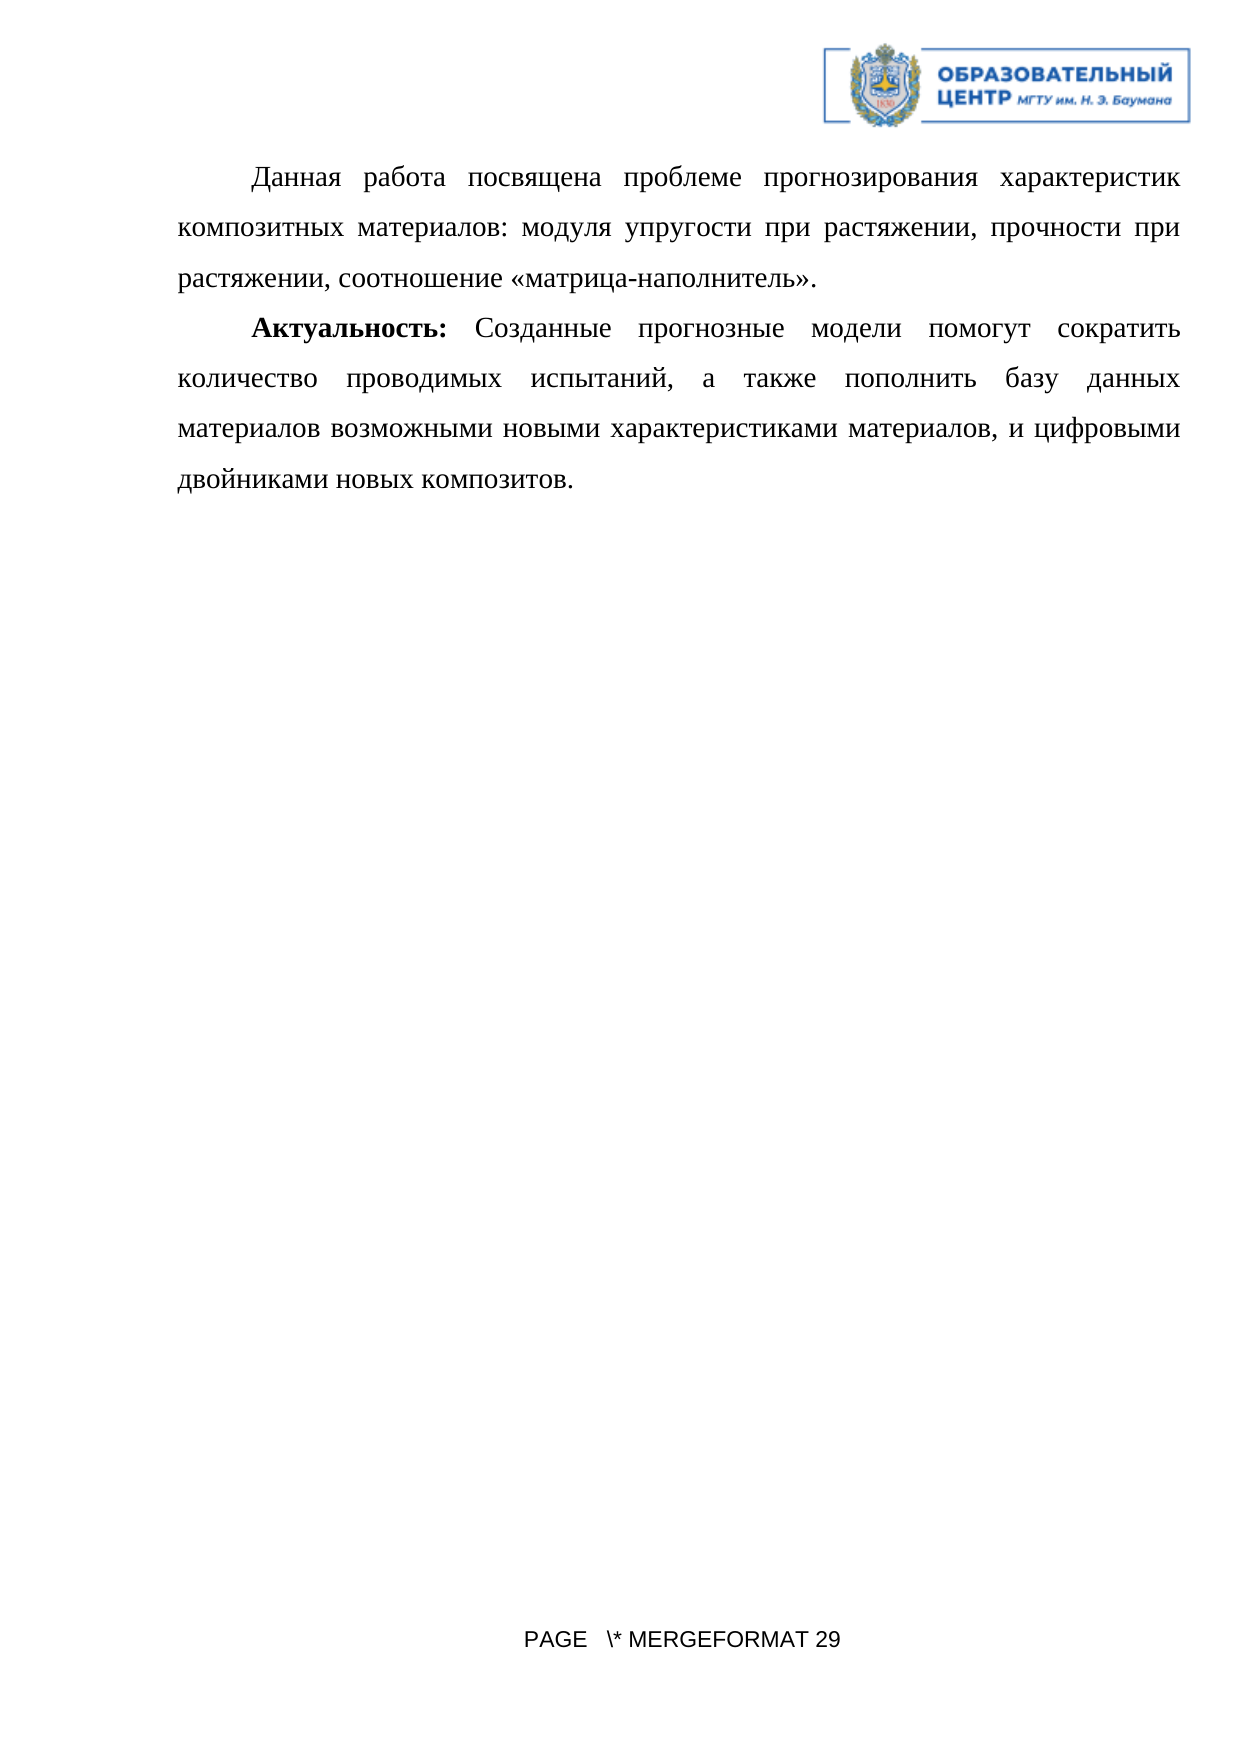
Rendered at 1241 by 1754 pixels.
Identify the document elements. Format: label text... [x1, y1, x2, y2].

text Актуальность: Созданные прогнозные модели помогут сократить количество проводимых испытаний, а также пополнить базу данных материалов возможными новыми характеристиками материалов, и цифровыми двойниками новых композитов. [177, 310, 1181, 494]
picture [793, 20, 1240, 143]
text Данная работа посвящена проблеме прогнозирования характеристик композитных материалов: модуля упругости при растяжении, прочности при растяжении, соотношение «матрица-наполнитель». [177, 118, 1181, 293]
